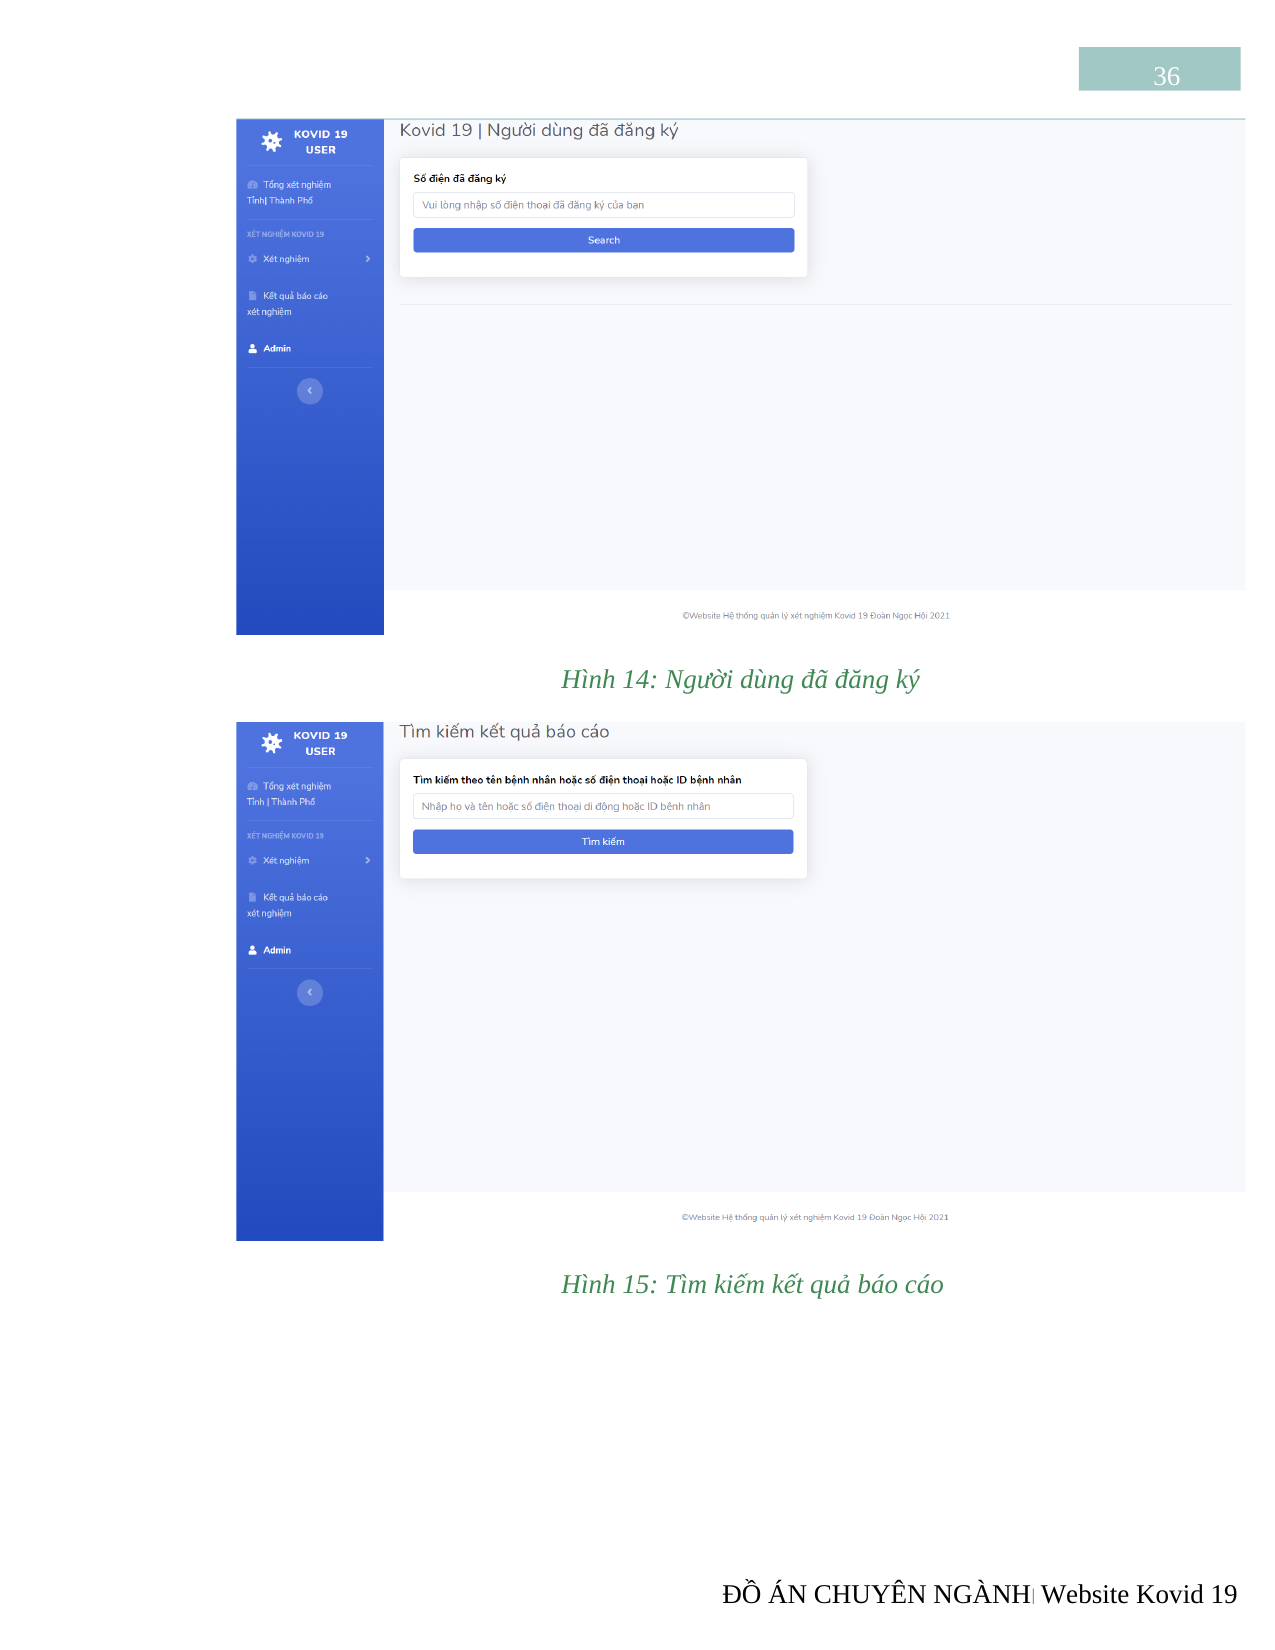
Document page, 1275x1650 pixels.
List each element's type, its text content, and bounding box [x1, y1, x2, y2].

text Hình 15: Tìm kiếm kết quả báo cáo [177, 1269, 1186, 1300]
picture [236, 722, 1246, 1241]
picture [236, 118, 1246, 635]
text Hình 14: Người dùng đã đăng ký [177, 663, 1186, 694]
